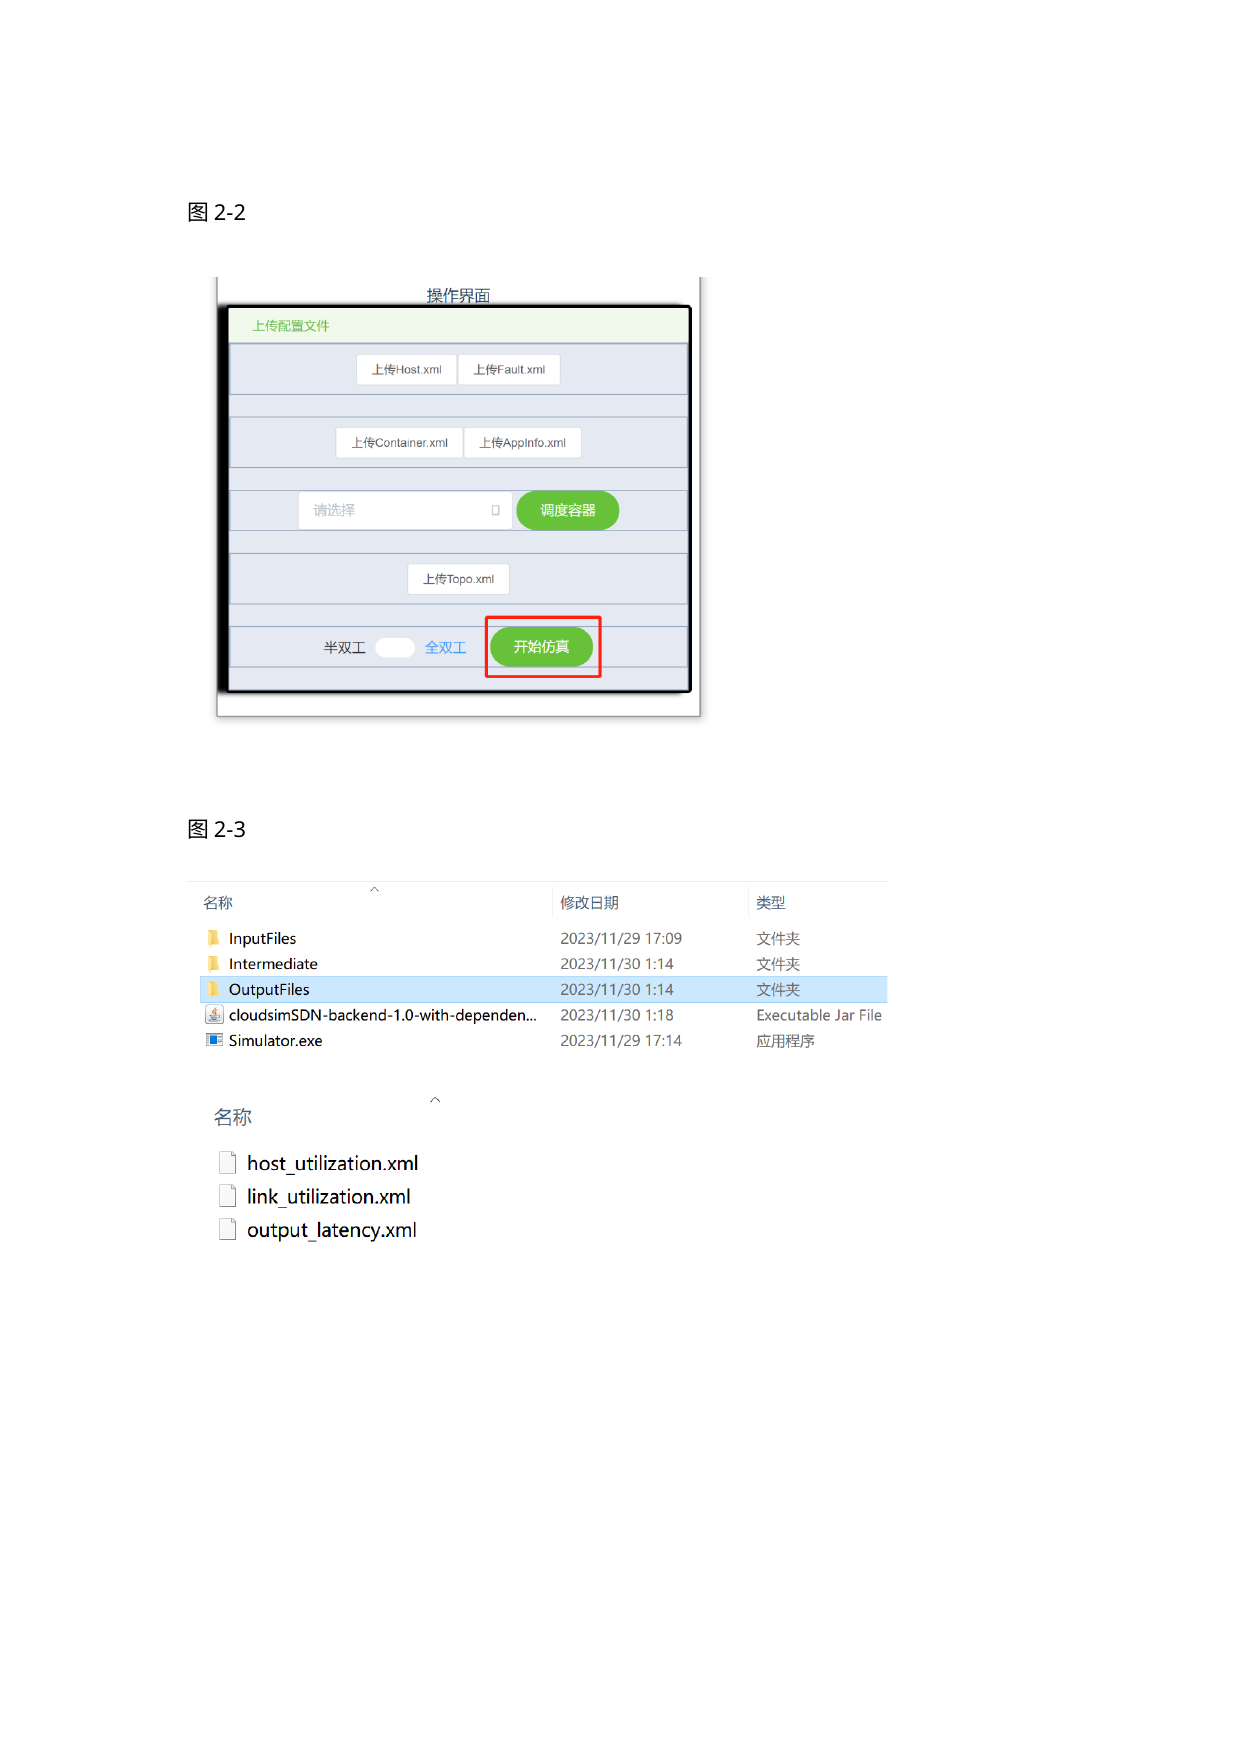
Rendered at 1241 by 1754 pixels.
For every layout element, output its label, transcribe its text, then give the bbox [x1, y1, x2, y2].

text 图2-3 [187, 812, 1053, 844]
picture [187, 1095, 573, 1260]
picture [187, 877, 888, 1064]
picture [194, 277, 718, 729]
text 图2-2 [187, 194, 1053, 227]
